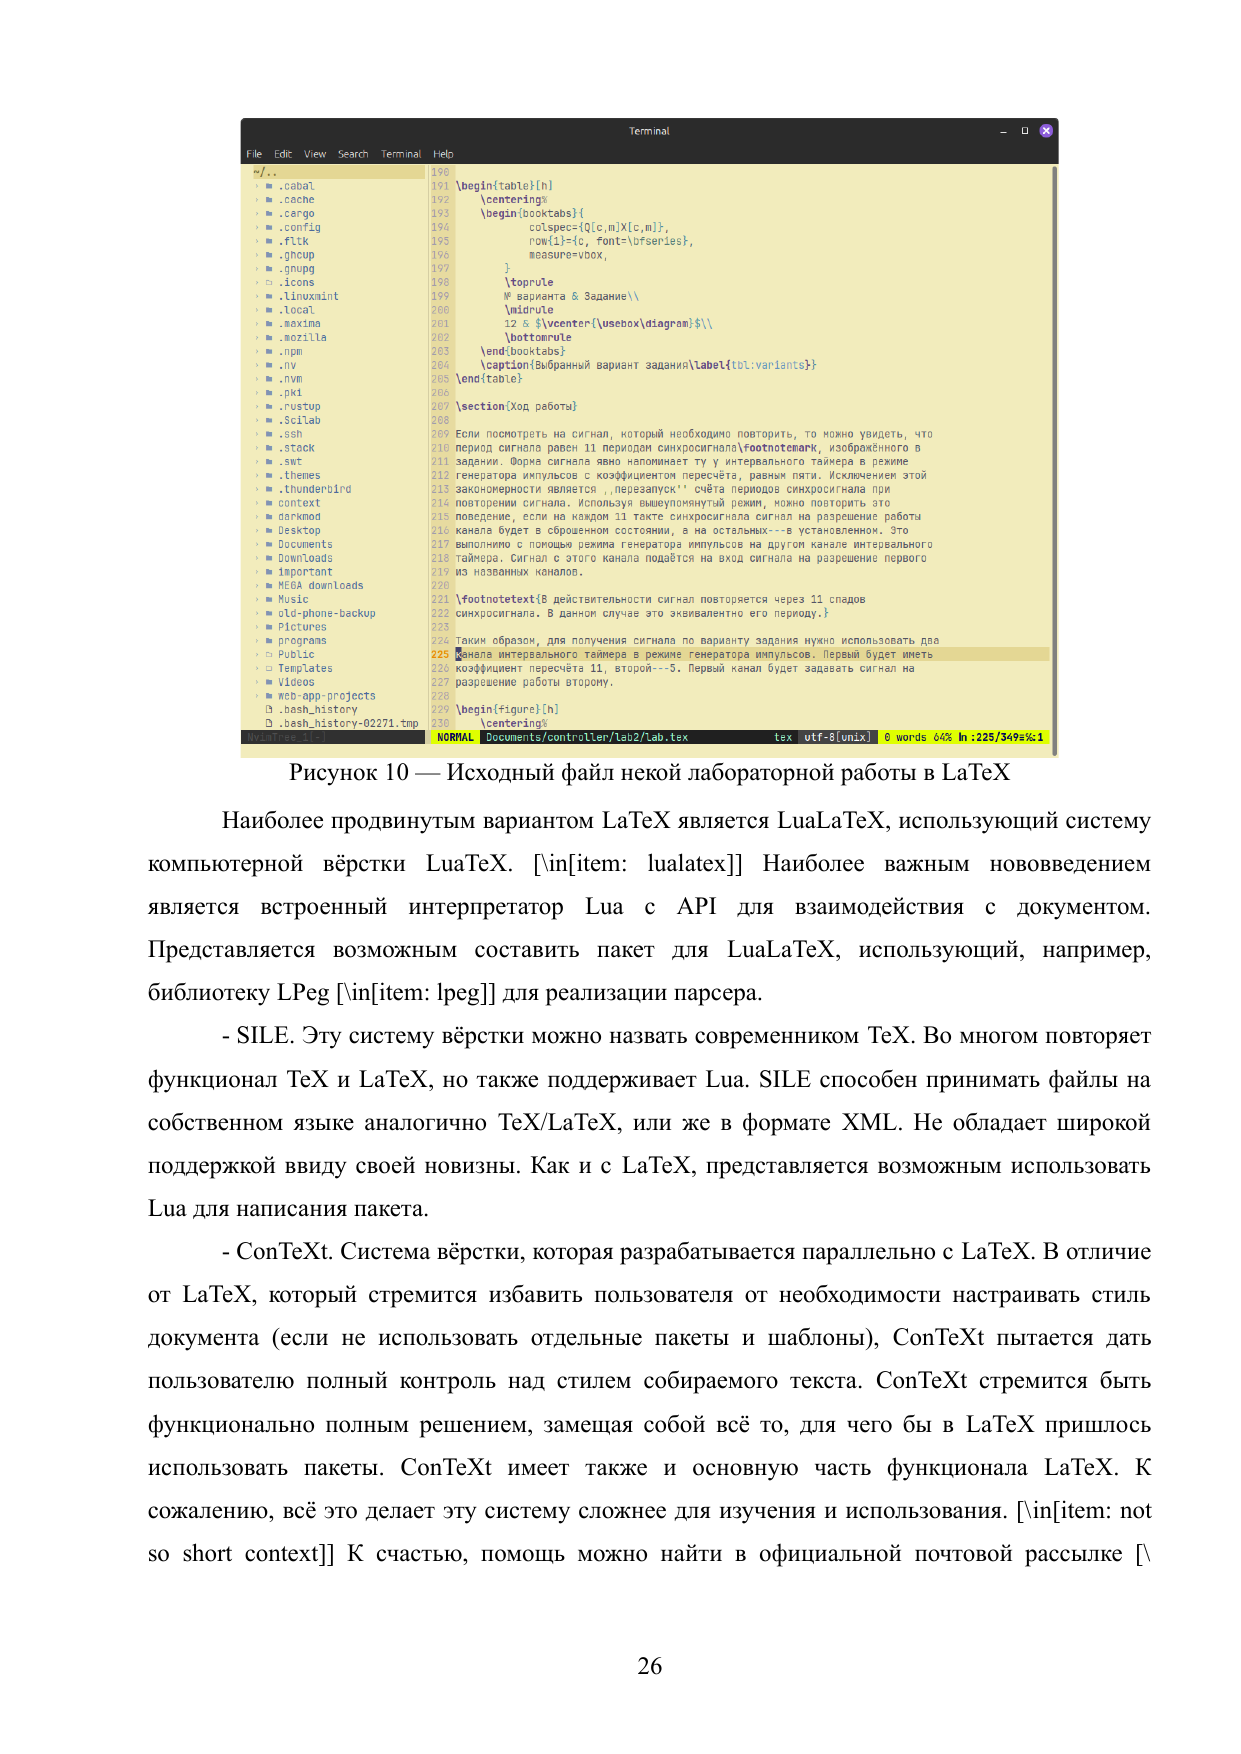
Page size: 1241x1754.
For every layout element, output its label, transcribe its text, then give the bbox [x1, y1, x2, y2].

picture [240, 118, 1059, 758]
list SILE. Эту систему вёрстки можно назвать современником TeX. Во многом повторяет функционал TeX и LaTeX, но также поддерживает Lua. SILE способен принимать файлы на собственном языке аналогично TeX/LaTeX, или же в формате XML. Не обладает широкой поддержкой ввиду своей новизны. Как и с LaTeX, представляется возможным использовать Lua для написания пакета. [148, 1021, 1152, 1222]
text Рисунок 10 — Исходный файл некой лабораторной работы в LaTeX [148, 757, 1152, 786]
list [148, 1236, 1152, 1567]
text Наиболее продвинутым вариантом LaTeX является LuaLaTeX, использующий систему компьютерной вёрстки LuaTeX. [\in[item: lualatex]] Наиболее важным нововведением является встроенный интерпретатор Lua с API для взаимодействия с документом. Представляется возможным составить пакет для LuaLaTeX, использующий, например, библиотеку LPeg [\in[item: lpeg]] для реализации парсера. [148, 805, 1152, 1006]
